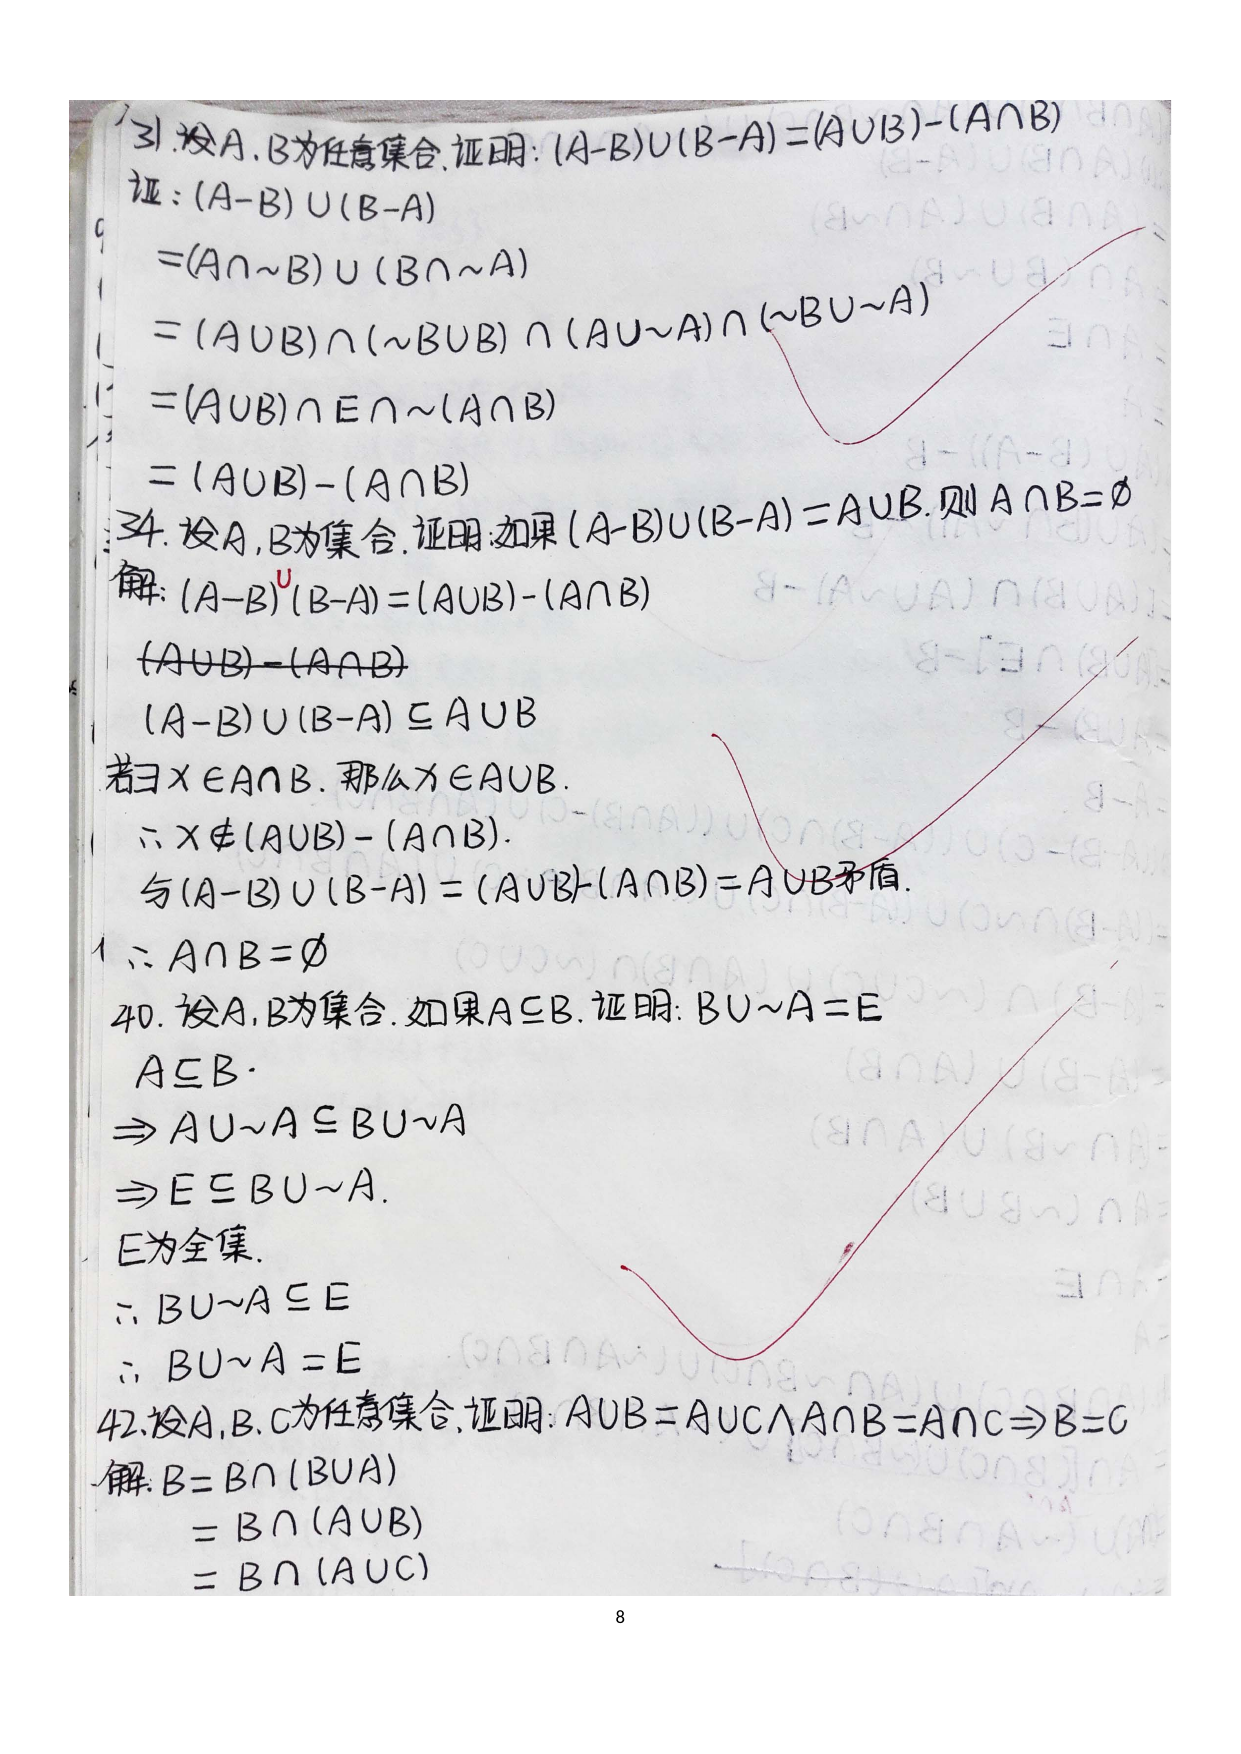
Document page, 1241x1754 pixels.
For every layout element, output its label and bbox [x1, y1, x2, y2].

picture [69, 100, 1172, 1596]
